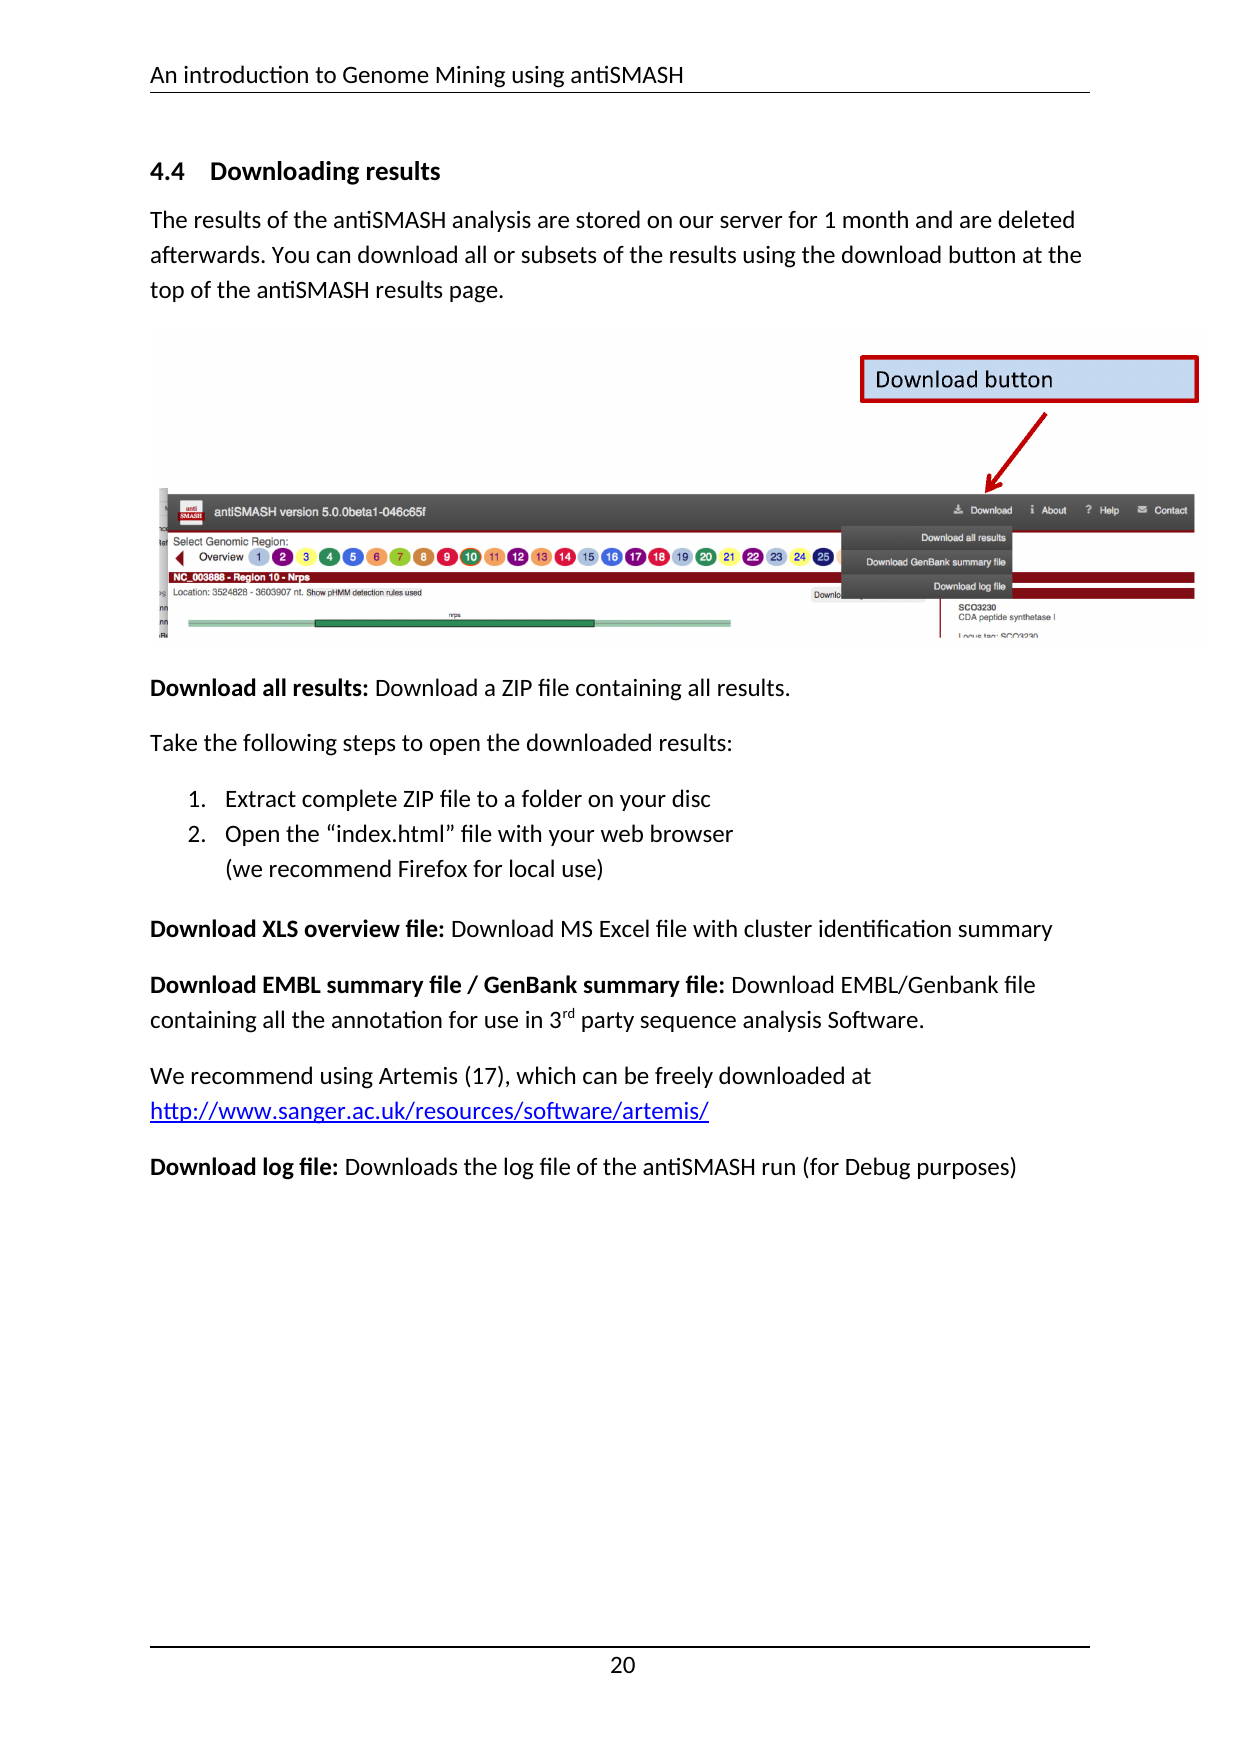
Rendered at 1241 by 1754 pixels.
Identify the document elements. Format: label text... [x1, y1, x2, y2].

text We recommend using Artemis (17), which can be freely downloaded at http://www.sanger.ac.uk/resources/software/artemis/ [150, 1060, 1090, 1126]
list Extract complete ZIP file to a folder on your disc [187, 783, 1090, 814]
picture [150, 330, 1209, 647]
subtitle Downloading results [150, 154, 1090, 187]
text Download log file: Downloads the log file of the antiSMASH run (for Debug purposes) [150, 1151, 1090, 1181]
text Download all results: Download a ZIP file containing all results. [150, 672, 1090, 702]
text Download EMBL summary file / GenBank summary file: Download EMBL/Genbank file containing all the annotation for use in 3rd party sequence analysis Software. [150, 969, 1090, 1035]
list Open the “index.html” file with your web browser (we recommend Firefox for local use) [187, 818, 1090, 884]
text Download XLS overview file: Download MS Excel file with cluster identification summary [150, 913, 1090, 944]
text The results of the antiSMASH analysis are stored on our server for 1 month and are deleted afterwards. You can download all or subsets of the results using the download button at the top of the antiSMASH results page. [150, 204, 1090, 304]
text Take the following steps to open the downloaded results: [150, 727, 1090, 758]
